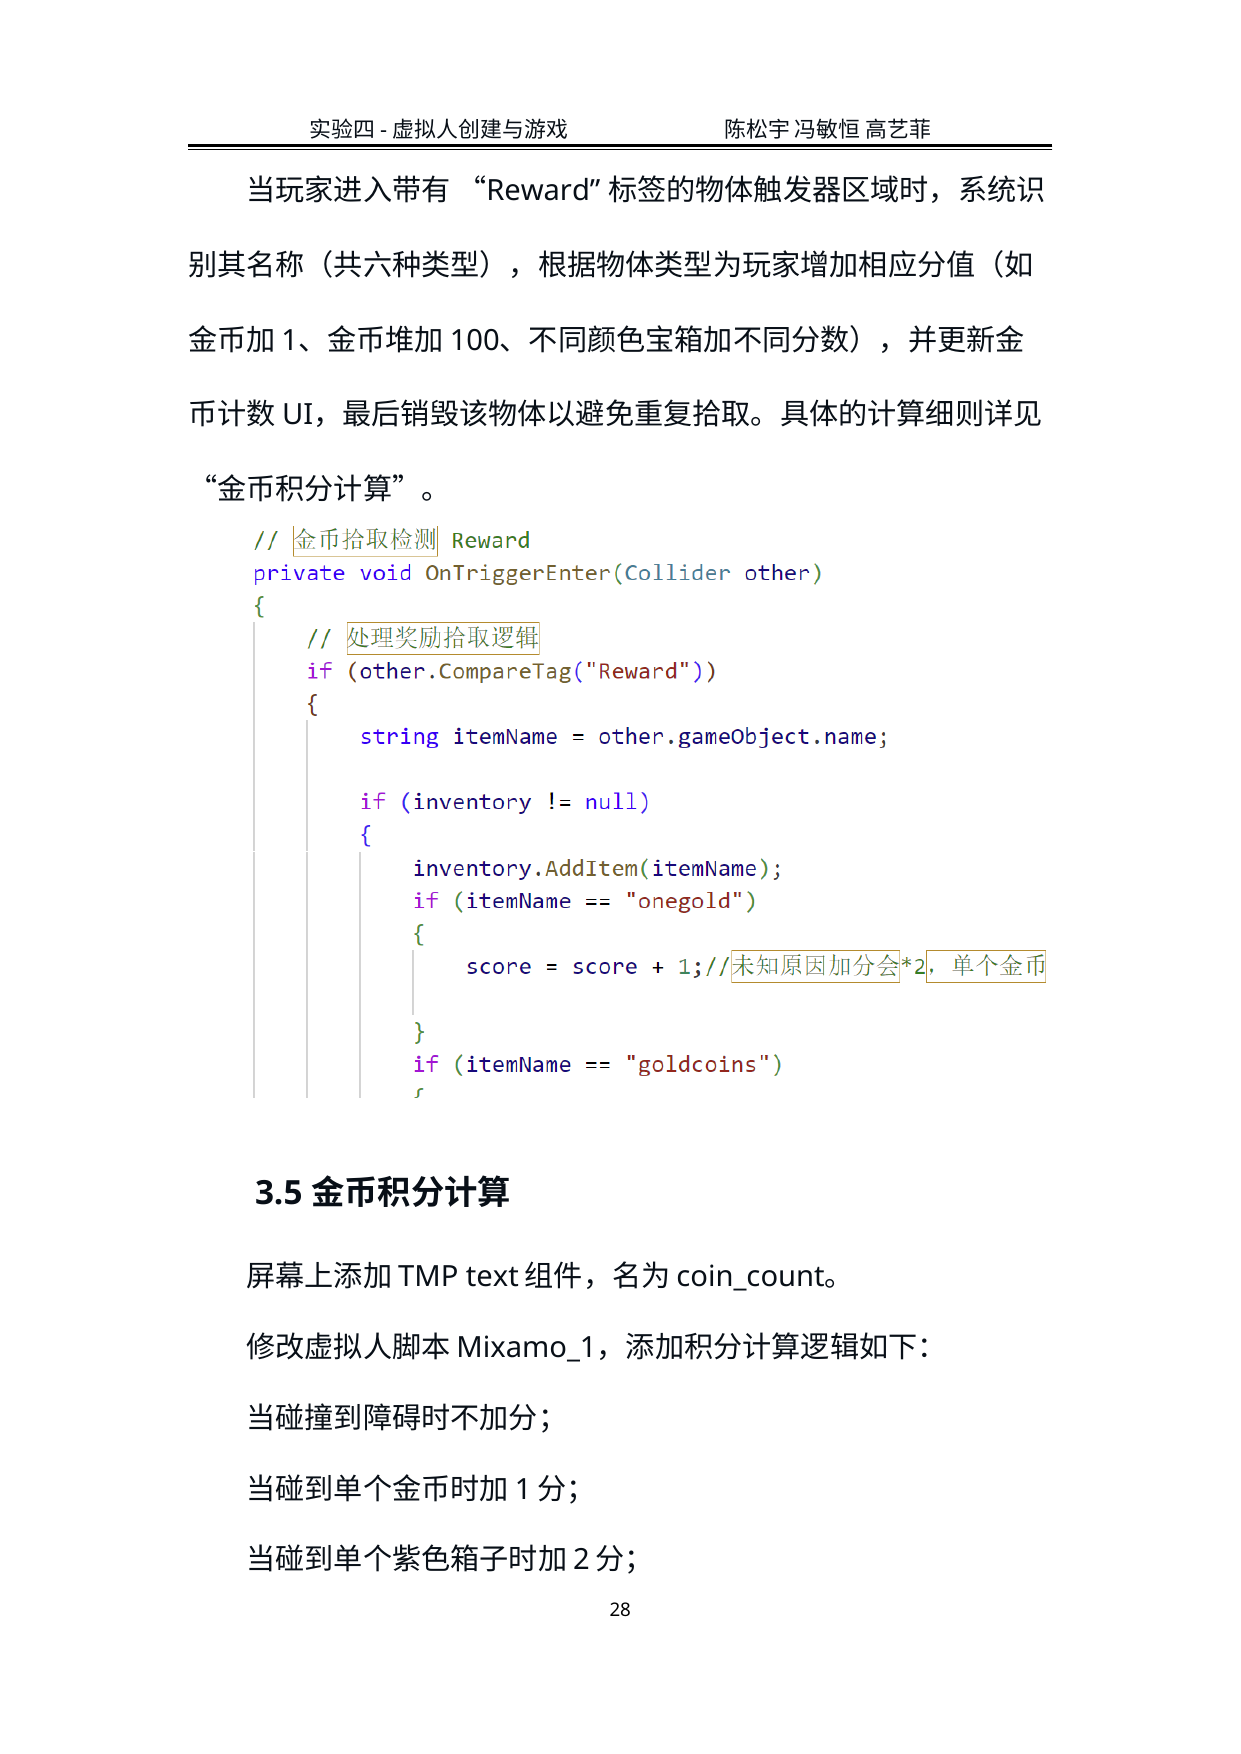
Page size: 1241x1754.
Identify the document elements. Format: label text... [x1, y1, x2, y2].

text 当玩家进入带有 “Reward” 标签的物体触发器区域时，系统识别其名称（共六种类型），根据物体类型为玩家增加相应分值（如金币加1、金币堆加100、不同颜色宝箱加不同分数），并更新金币计数 UI，最后销毁该物体以避免重复拾取。具体的计算细则详见“金币积分计算”。 [188, 157, 1052, 518]
text 当碰到单个金币时加1分； [188, 1455, 1052, 1518]
text 修改虚拟人脚本Mixamo_1，添加积分计算逻辑如下： [188, 1314, 1052, 1376]
text 当碰到单个紫色箱子时加2分； [188, 1526, 1052, 1588]
text 当碰撞到障碍时不加分； [188, 1384, 1052, 1447]
subtitle 3.5 金币积分计算 [188, 1159, 1052, 1221]
picture [233, 526, 1099, 1098]
text 屏幕上添加TMP text组件，名为coin_count。 [188, 1243, 1052, 1305]
